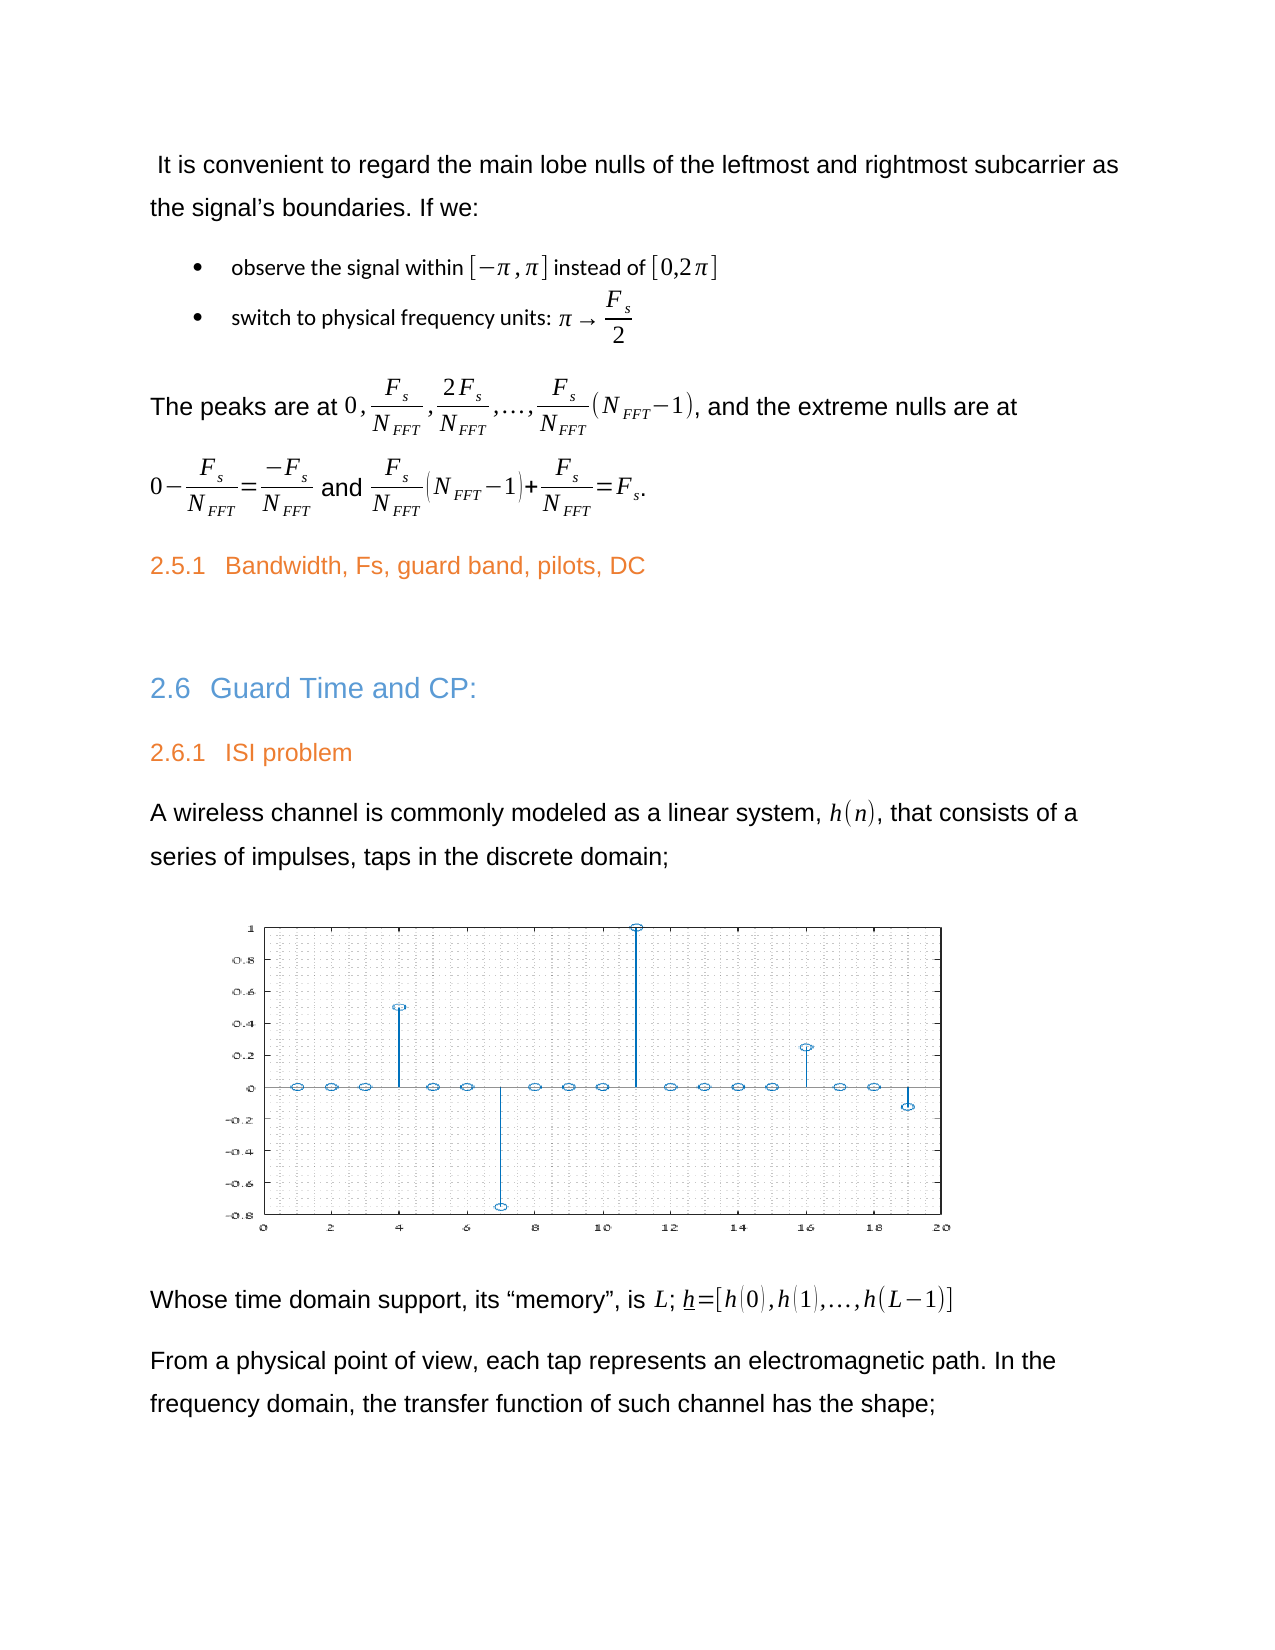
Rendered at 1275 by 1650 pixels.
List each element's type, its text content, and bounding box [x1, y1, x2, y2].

text The peaks are at , and the extreme nulls are at and . [150, 373, 1125, 520]
text A wireless channel is commonly modeled as a linear system, , that consists of a series of impulses, taps in the discrete domain; [150, 798, 1125, 871]
subtitle ISI problem [150, 738, 1125, 767]
picture [150, 901, 1025, 1253]
text Whose time domain support, its “memory”, is ; [150, 1284, 1125, 1315]
text It is convenient to regard the main lobe nulls of the leftmost and rightmost subcarrier as the signal’s boundaries. If we: [150, 150, 1125, 222]
subtitle Guard Time and CP: [150, 671, 1125, 704]
list switch to physical frequency units: [194, 286, 1125, 348]
list observe the signal within instead of [194, 253, 1125, 281]
text From a physical point of view, each tap represents an electromagnetic path. In the frequency domain, the transfer function of such channel has the shape; [150, 1346, 1125, 1418]
subtitle Bandwidth, Fs, guard band, pilots, DC [150, 551, 1125, 580]
